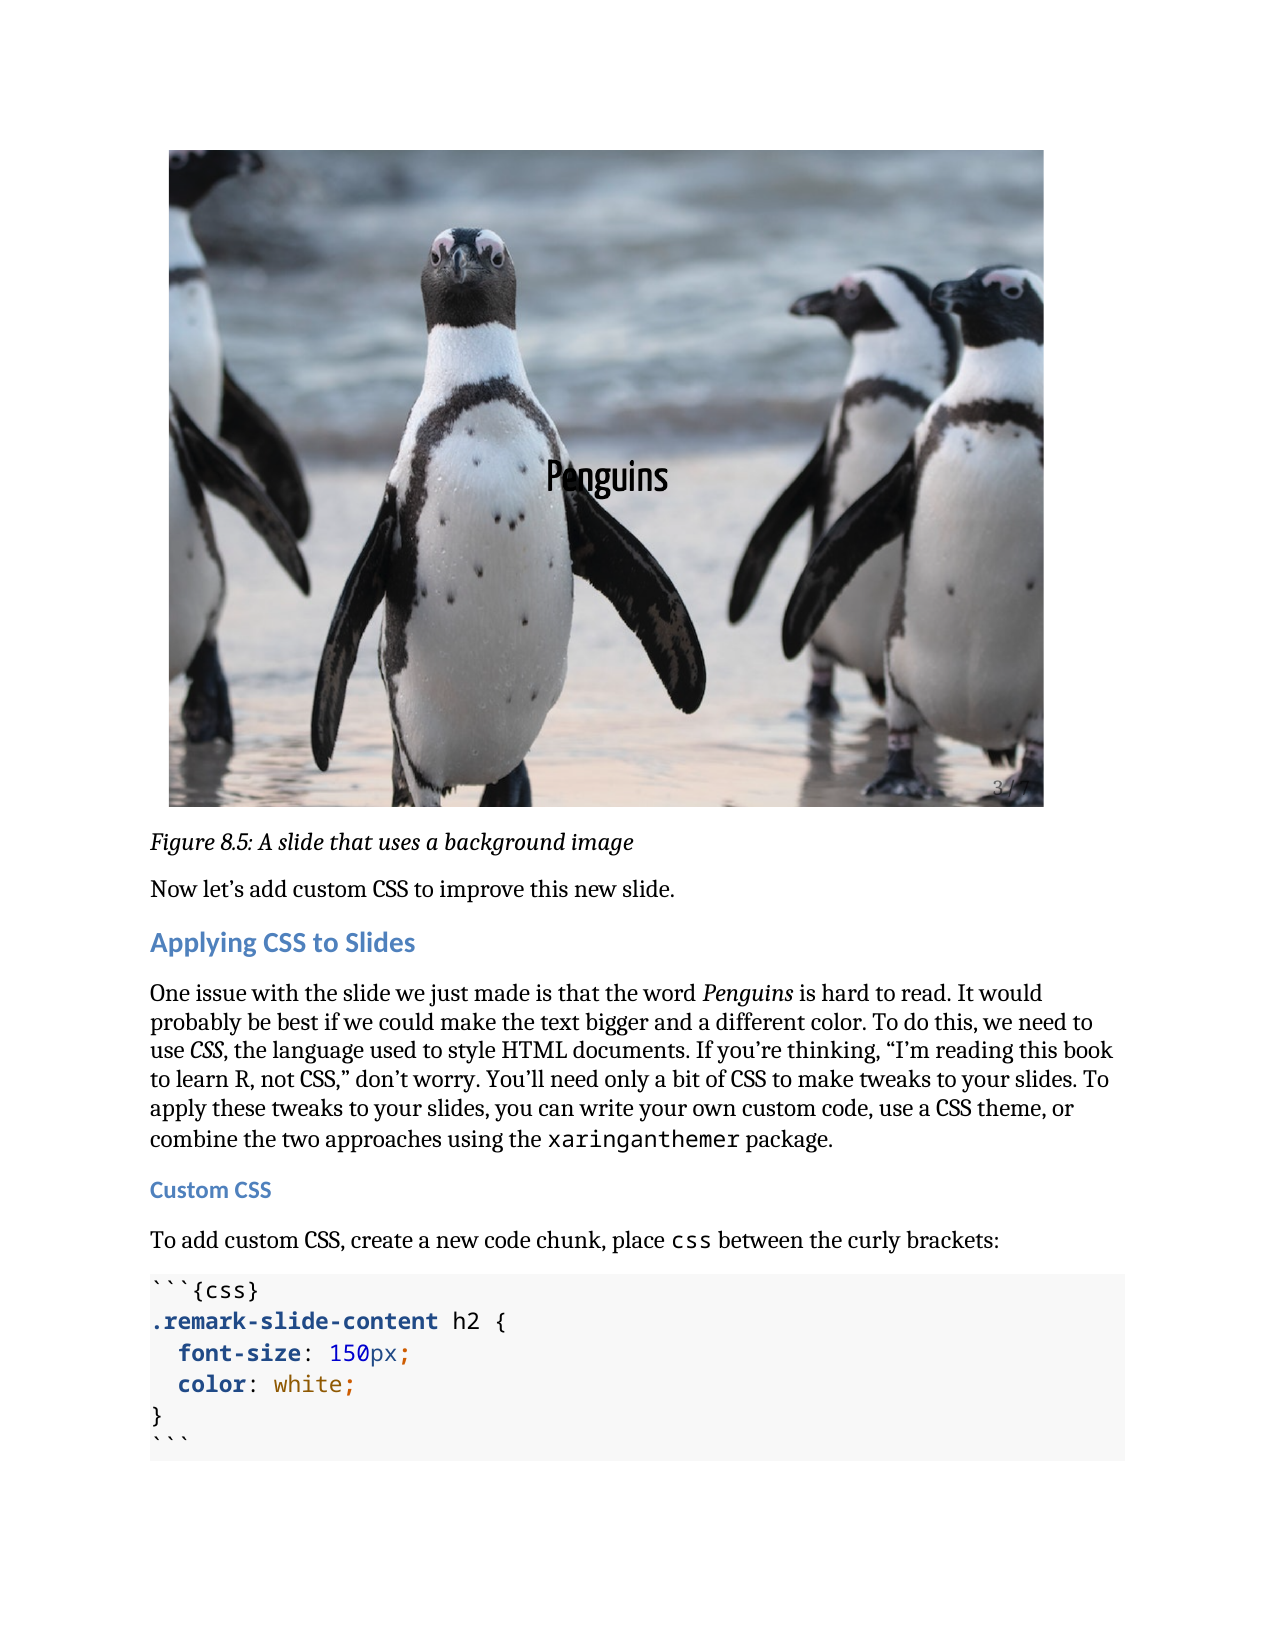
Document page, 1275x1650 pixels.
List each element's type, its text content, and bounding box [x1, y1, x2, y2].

text One issue with the slide we just made is that the word Penguins is hard to read. It would probably be best if we could make the text bigger and a different color. To do this, we need to use CSS, the language used to style HTML documents. If you’re thinking, “I’m reading this book to learn R, not CSS,” don’t worry. You’ll need only a bit of CSS to make tweaks to your slides. To apply these tweaks to your slides, you can write your own custom code, use a CSS theme, or combine the two approaches using the xaringanthemer package. [150, 979, 1125, 1154]
subtitle Custom CSS [150, 1175, 1125, 1205]
text To add custom CSS, create a new code chunk, place css between the curly brackets: [150, 1224, 1125, 1255]
text Now let’s add custom CSS to improve this new slide. [150, 875, 1125, 904]
subtitle Applying CSS to Slides [150, 924, 1125, 960]
text ```{css} .remark-slide-content h2 { font-size: 150px; color: white; } ``` [164, 1274, 1125, 1461]
text Figure 8.5: A slide that uses a background image [150, 827, 1125, 856]
picture [168, 150, 1044, 807]
